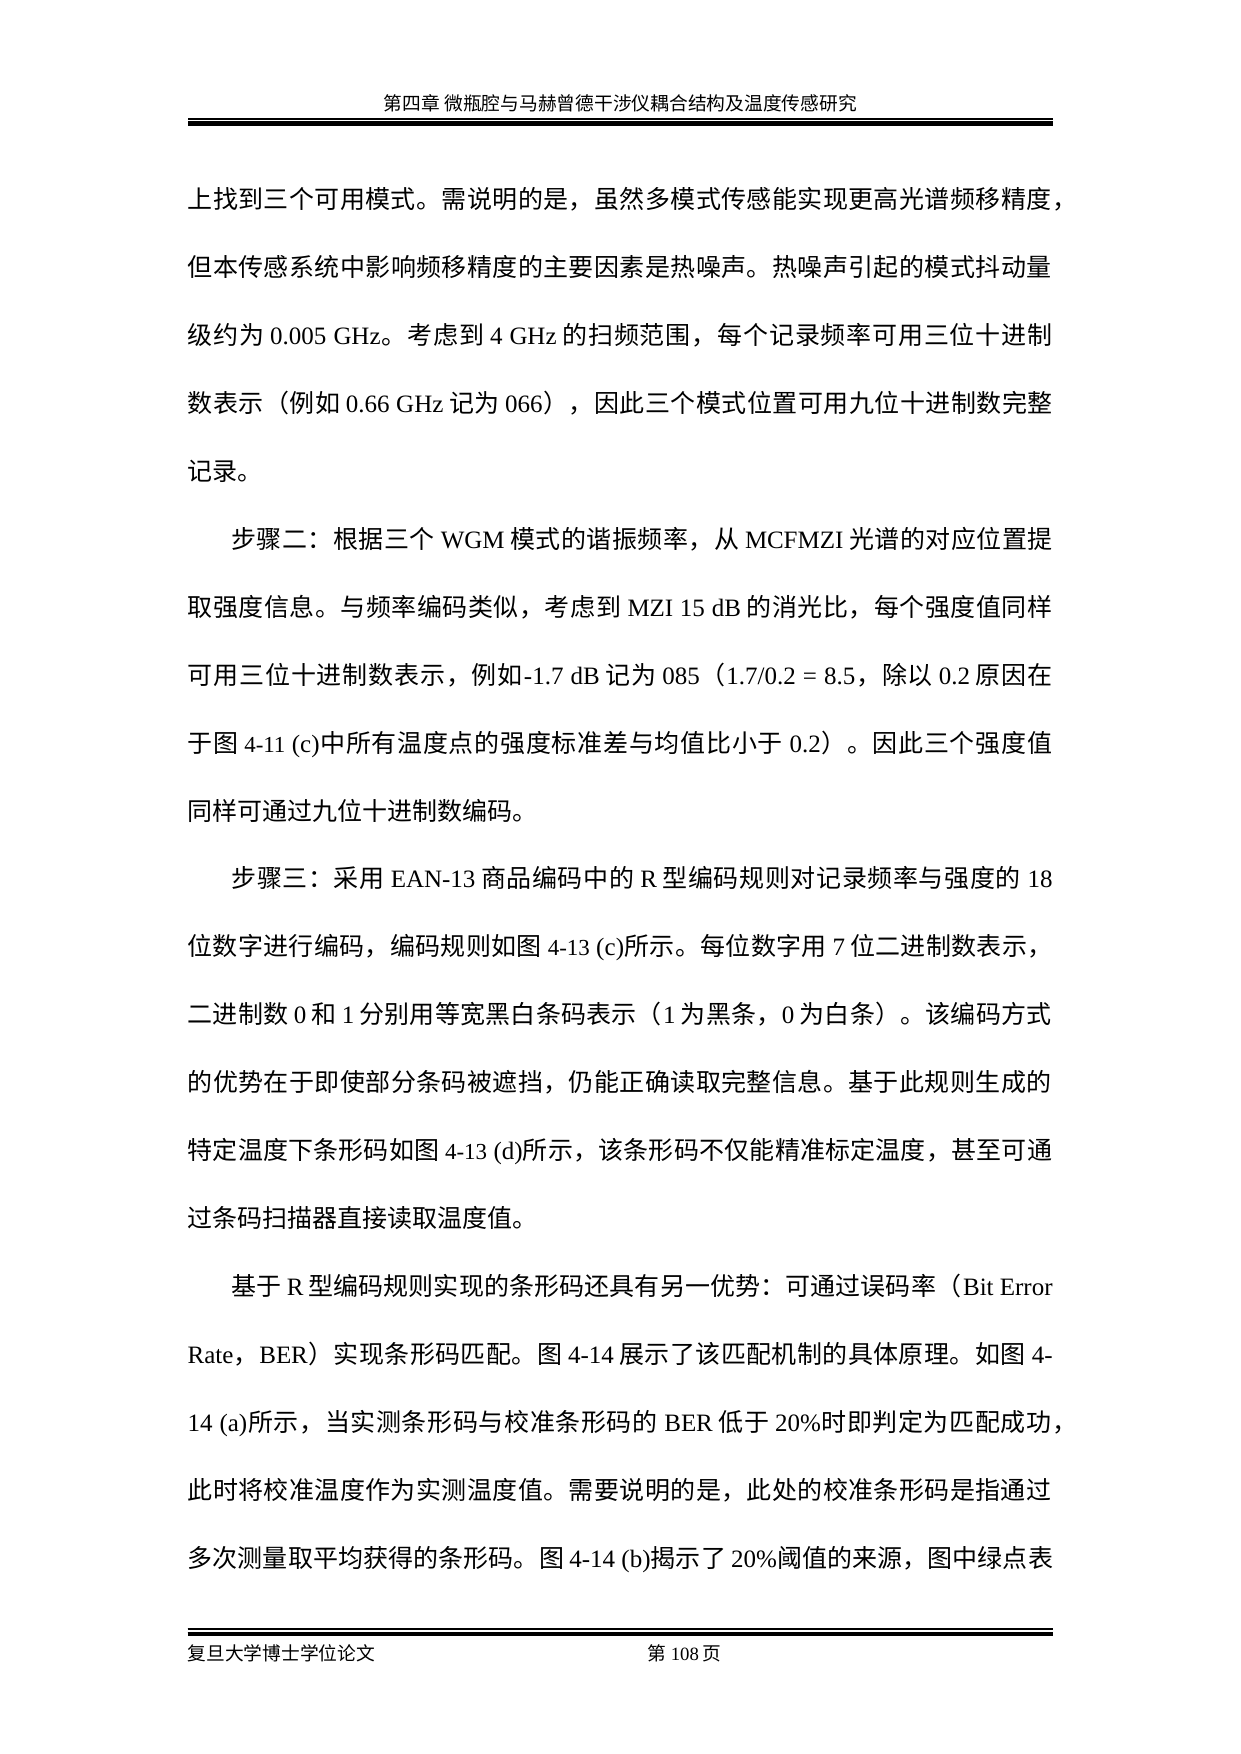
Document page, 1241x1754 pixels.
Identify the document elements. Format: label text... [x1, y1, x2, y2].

text 步骤二：根据三个WGM模式的谐振频率，从MCFMZI光谱的对应位置提取强度信息。与频率编码类似，考虑到MZI 15 dB的消光比，每个强度值同样可用三位十进制数表示，例如-1.7 dB记为085（1.7/0.2 = 8.5，除以0.2原因在于图4-11 (c)中所有温度点的强度标准差与均值比小于0.2）。因此三个强度值同样可通过九位十进制数编码。 [187, 503, 1053, 843]
text 步骤三：采用EAN-13商品编码中的R型编码规则对记录频率与强度的18位数字进行编码，编码规则如图4-13 (c)所示。每位数字用7位二进制数表示，二进制数0和1分别用等宽黑白条码表示（1为黑条，0为白条）。该编码方式的优势在于即使部分条码被遮挡，仍能正确读取完整信息。基于此规则生成的特定温度下条形码如图4-13 (d)所示，该条形码不仅能精准标定温度，甚至可通过条码扫描器直接读取温度值。 [187, 843, 1053, 1251]
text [187, 1251, 1053, 1590]
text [187, 164, 1053, 503]
